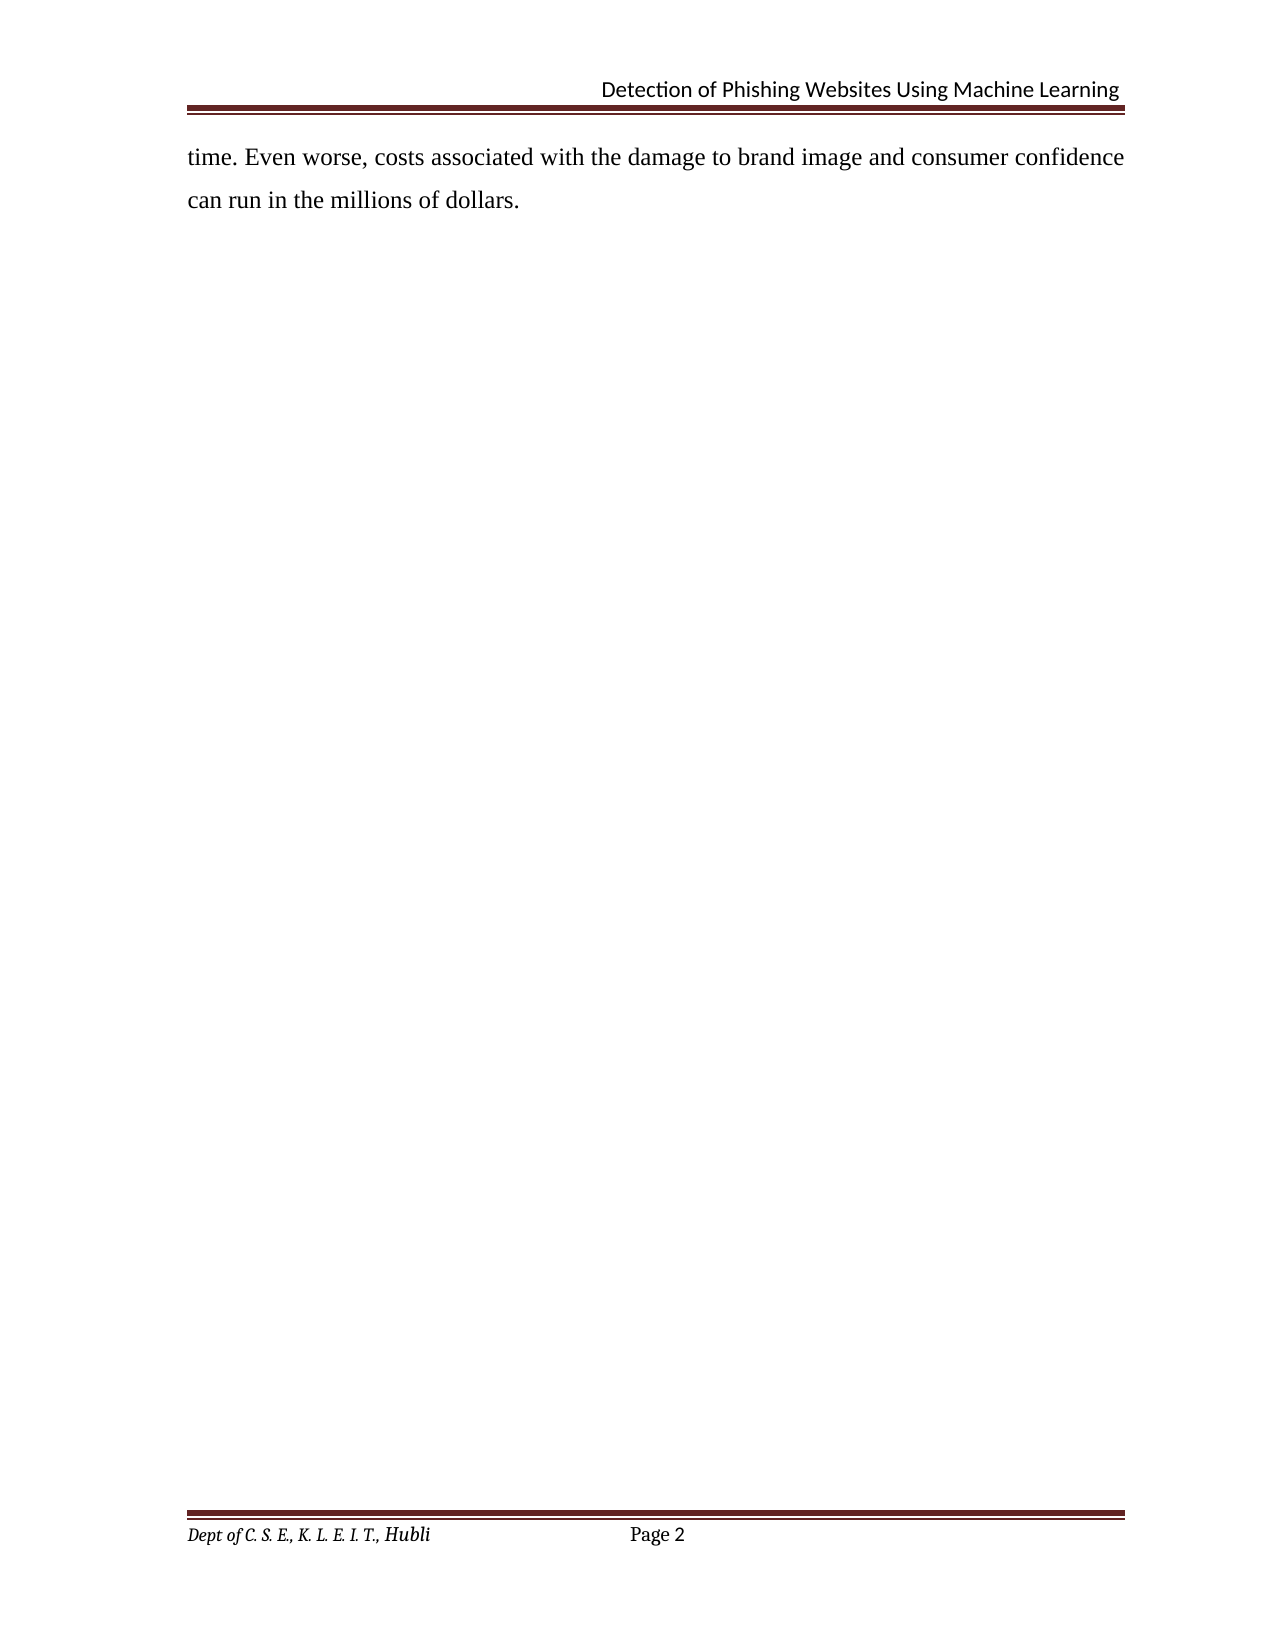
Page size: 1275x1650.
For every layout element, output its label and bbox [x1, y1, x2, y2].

text [187, 142, 1125, 214]
